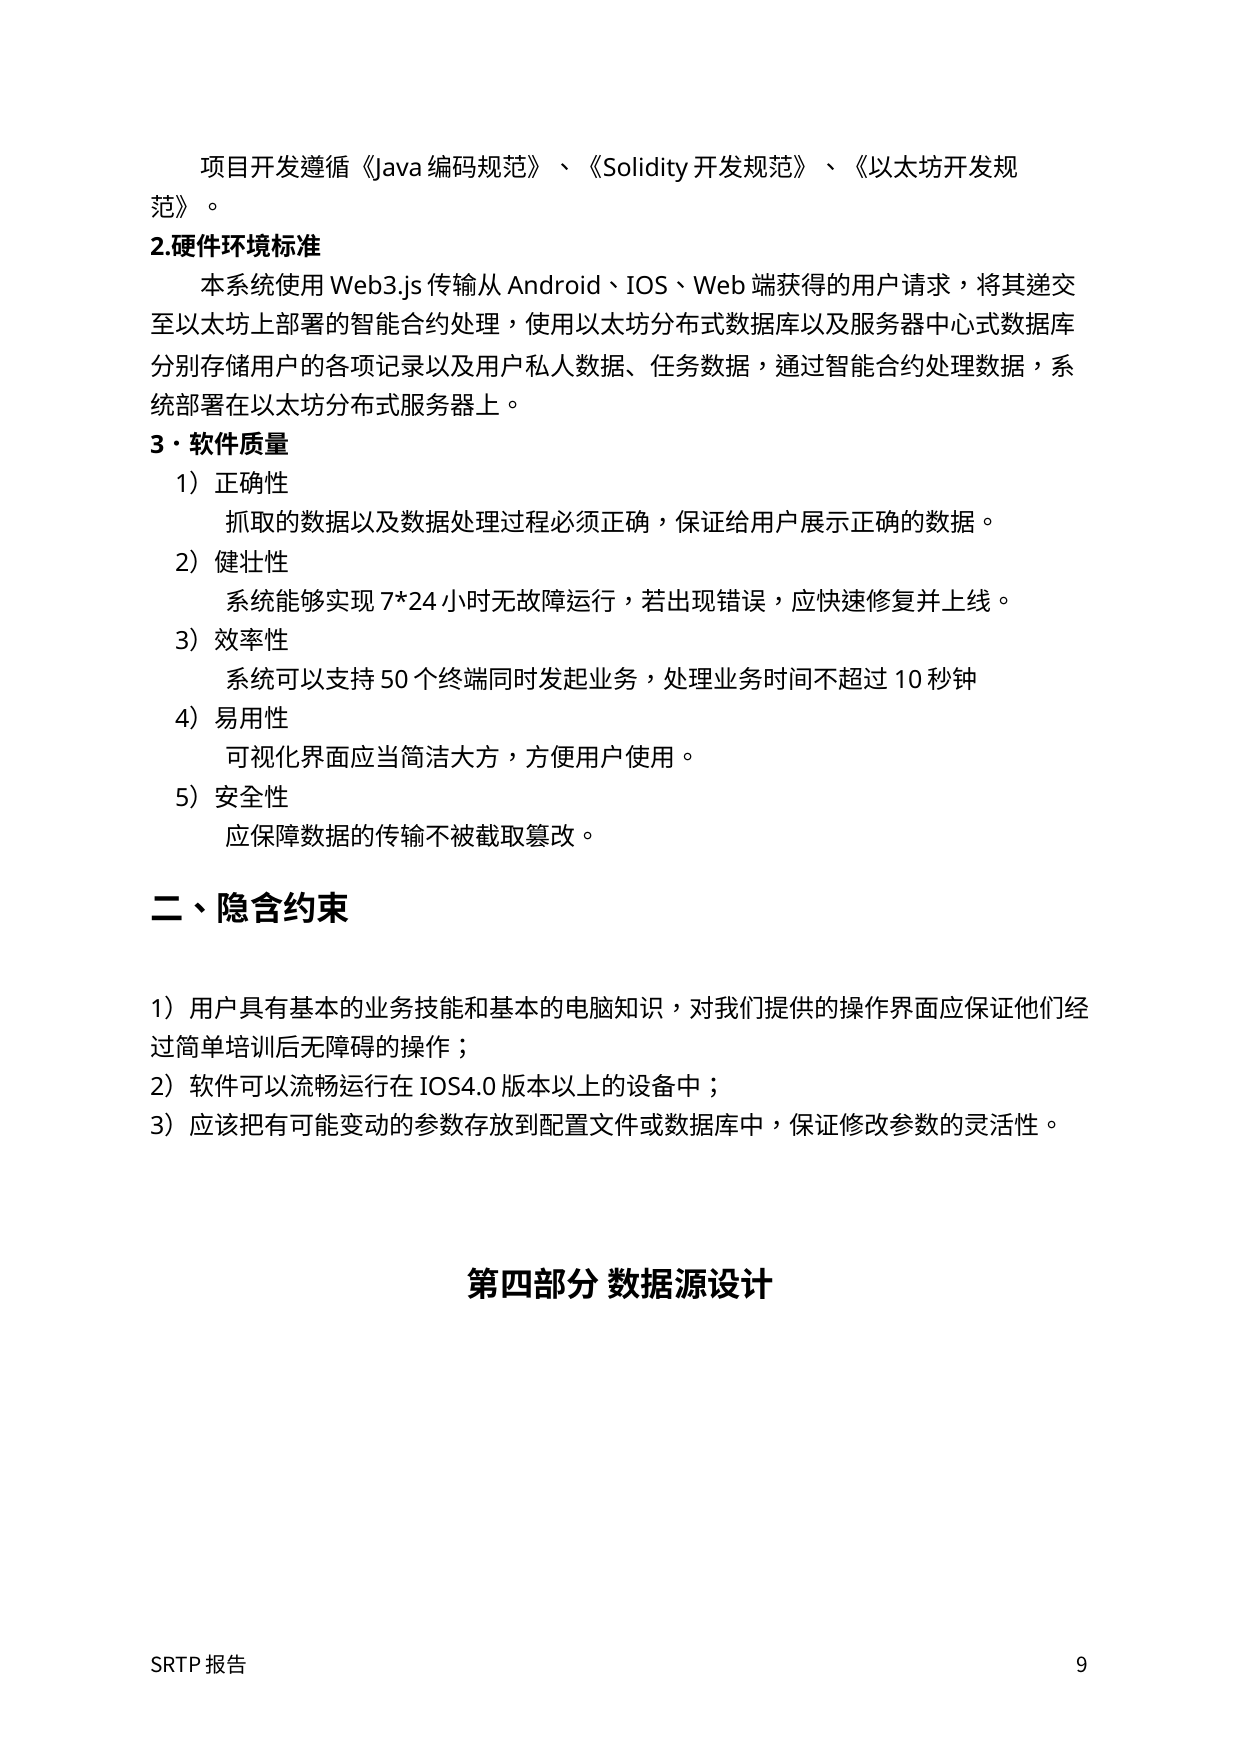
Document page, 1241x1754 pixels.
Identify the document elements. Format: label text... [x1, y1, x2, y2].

text 2）软件可以流畅运行在IOS4.0版本以上的设备中； [150, 1068, 1090, 1103]
text 2.硬件环境标准 [150, 228, 1090, 262]
text 系统可以支持50个终端同时发起业务，处理业务时间不超过10秒钟 [150, 662, 1090, 696]
text 1）正确性 [150, 466, 1090, 500]
text 3）效率性 [150, 622, 1090, 657]
text 应保障数据的传输不被截取篡改。 [150, 818, 1090, 852]
text 项目开发遵循《Java编码规范》、《Solidity开发规范》、《以太坊开发规范》。 [150, 150, 1090, 223]
text 3）应该把有可能变动的参数存放到配置文件或数据库中，保证修改参数的灵活性。 [150, 1108, 1090, 1142]
subtitle 第四部分 数据源设计 [150, 1258, 1090, 1306]
text 抓取的数据以及数据处理过程必须正确，保证给用户展示正确的数据。 [150, 505, 1090, 539]
text 可视化界面应当简洁大方，方便用户使用。 [150, 740, 1090, 774]
text 5）安全性 [150, 779, 1090, 813]
text 1）用户具有基本的业务技能和基本的电脑知识，对我们提供的操作界面应保证他们经过简单培训后无障碍的操作； [150, 990, 1090, 1063]
text 2）健壮性 [150, 544, 1090, 578]
text 4）易用性 [150, 701, 1090, 735]
text 3．软件质量 [150, 427, 1090, 461]
subtitle 二、隐含约束 [150, 884, 1090, 930]
text 本系统使用Web3.js传输从Android、IOS、Web端获得的用户请求，将其递交至以太坊上部署的智能合约处理，使用以太坊分布式数据库以及服务器中心式数据库分别存储用户的各项记录以及用户私人数据、任务数据，通过智能合约处理数据，系统部署在以太坊分布式服务器上。 [150, 267, 1090, 422]
text 系统能够实现7*24小时无故障运行，若出现错误，应快速修复并上线。 [150, 583, 1090, 617]
